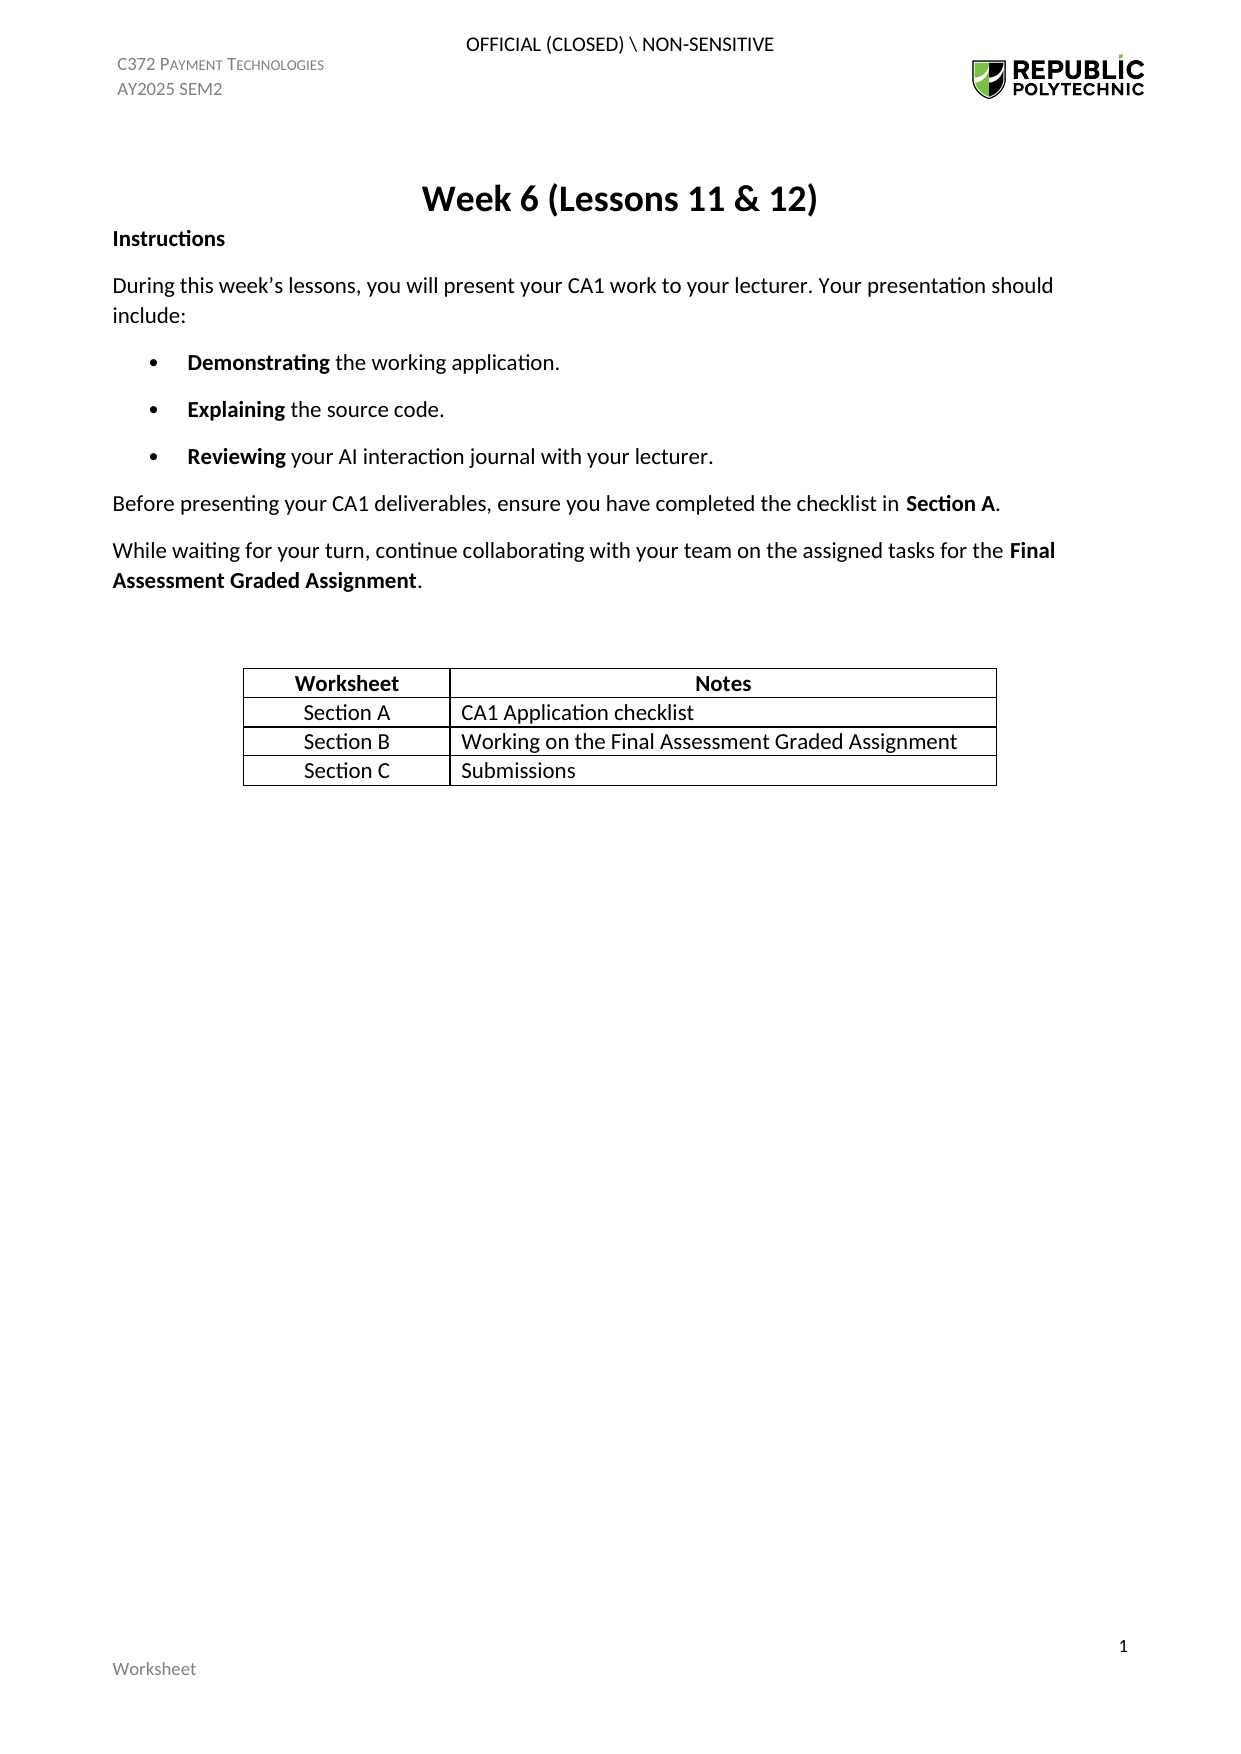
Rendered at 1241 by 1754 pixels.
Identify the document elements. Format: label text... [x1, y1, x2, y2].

table_header Worksheet [244, 669, 449, 697]
table_cell Section C [244, 756, 449, 784]
table_cell Section B [244, 728, 449, 755]
text Instructions [112, 224, 1128, 252]
table_cell Working on the Final Assessment Graded Assignment [451, 728, 996, 755]
table_cell Section A [244, 698, 449, 726]
text During this week’s lessons, you will present your CA1 work to your lecturer. Your presentation should include: [112, 271, 1128, 329]
table_cell Submissions [451, 756, 996, 784]
table_header Notes [451, 669, 996, 697]
picture [967, 52, 1148, 101]
list Explaining the source code. [150, 395, 1128, 423]
text Before presenting your CA1 deliverables, ensure you have completed the checklist in Section A. [112, 489, 1128, 517]
list Reviewing your AI interaction journal with your lecturer. [150, 442, 1128, 470]
list Demonstrating the working application. [150, 348, 1128, 376]
subtitle Week 6 (Lessons 11 & 12) [112, 175, 1128, 221]
table_cell CA1 Application checklist [451, 698, 996, 726]
text While waiting for your turn, continue collaborating with your team on the assigned tasks for the Final Assessment Graded Assignment. [112, 536, 1128, 594]
